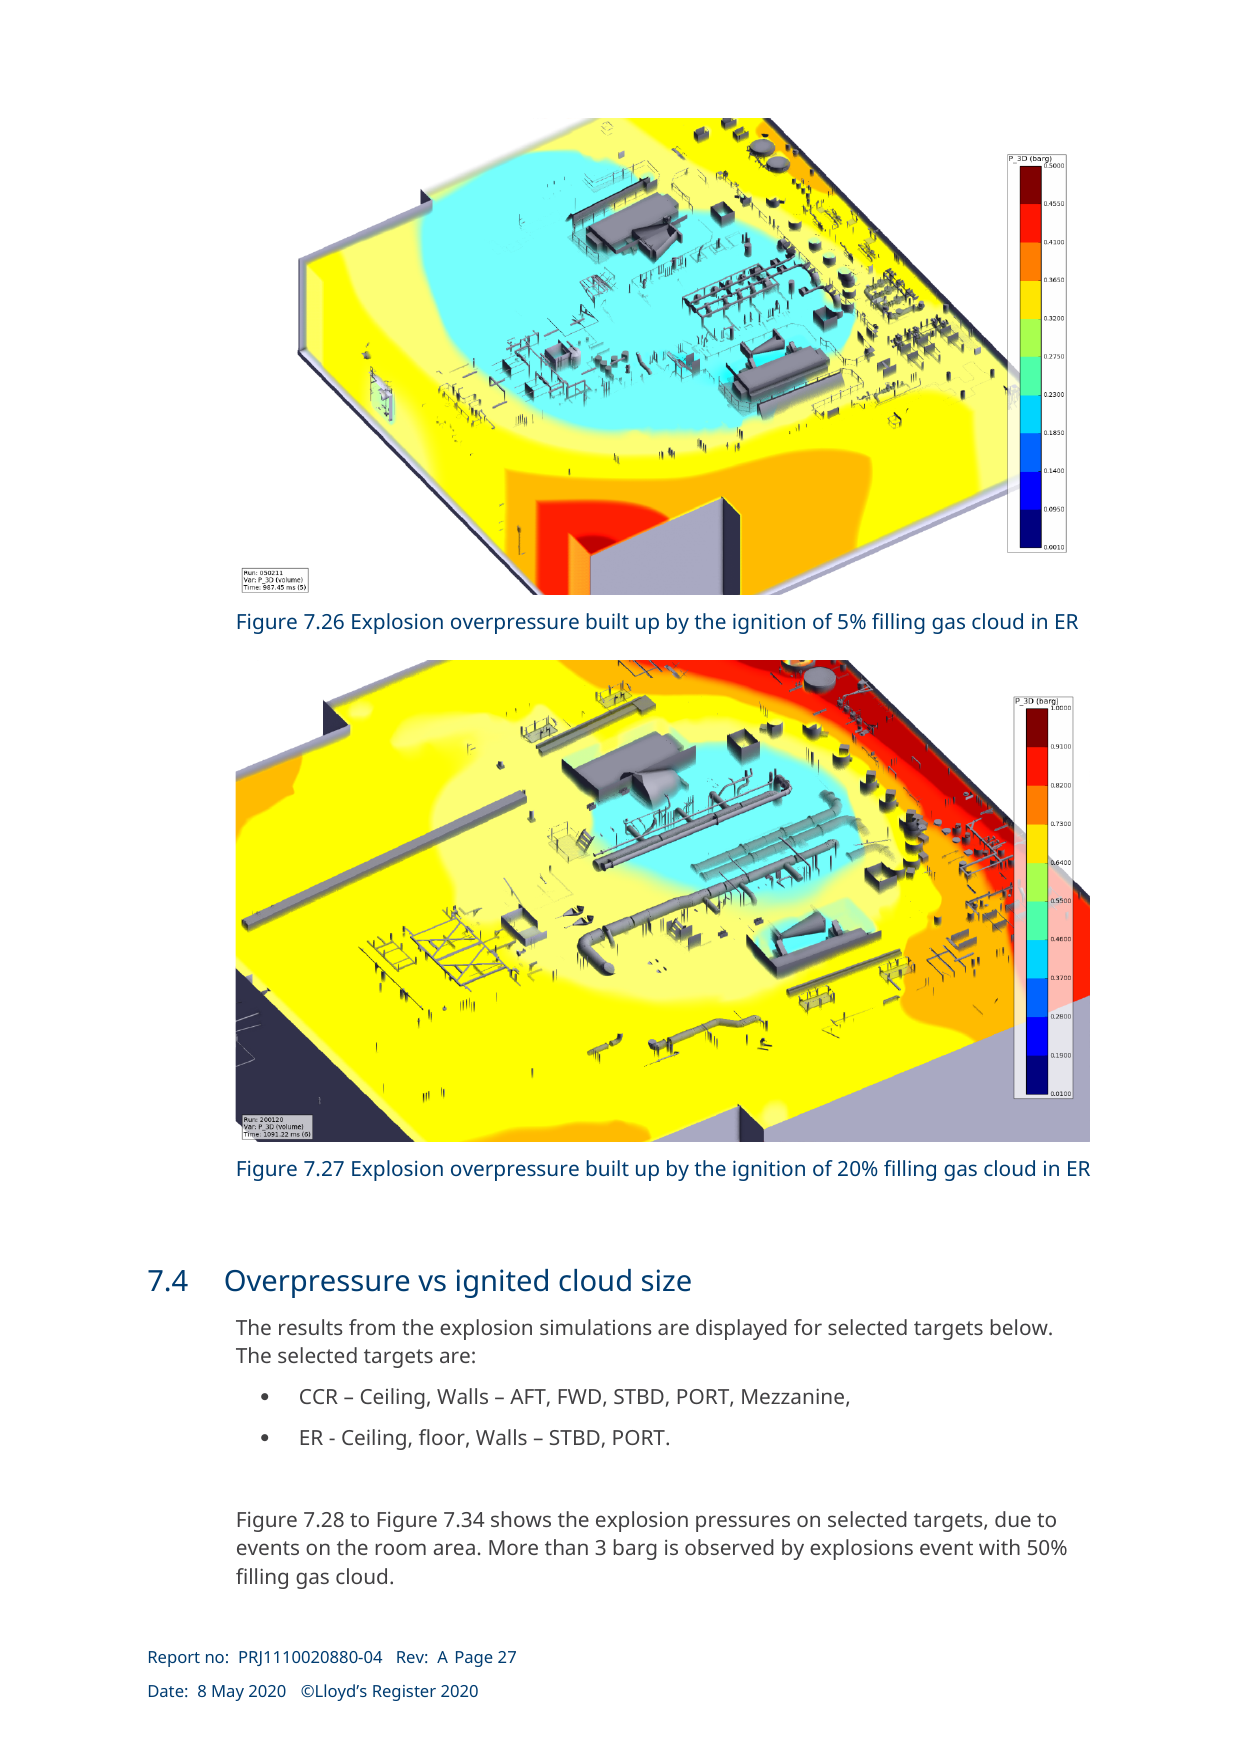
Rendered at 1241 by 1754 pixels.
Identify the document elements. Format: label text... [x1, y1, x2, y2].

list CCR – Ceiling, Walls – AFT, FWD, STBD, PORT, Mezzanine, [261, 1382, 1093, 1411]
picture [235, 118, 1083, 595]
text The results from the explosion simulations are displayed for selected targets below. The selected targets are: [236, 1313, 1093, 1370]
picture [235, 660, 1090, 1142]
list ER - Ceiling, floor, Walls – STBD, PORT. [261, 1423, 1093, 1452]
subtitle Overpressure vs ignited cloud size [147, 1261, 1093, 1300]
